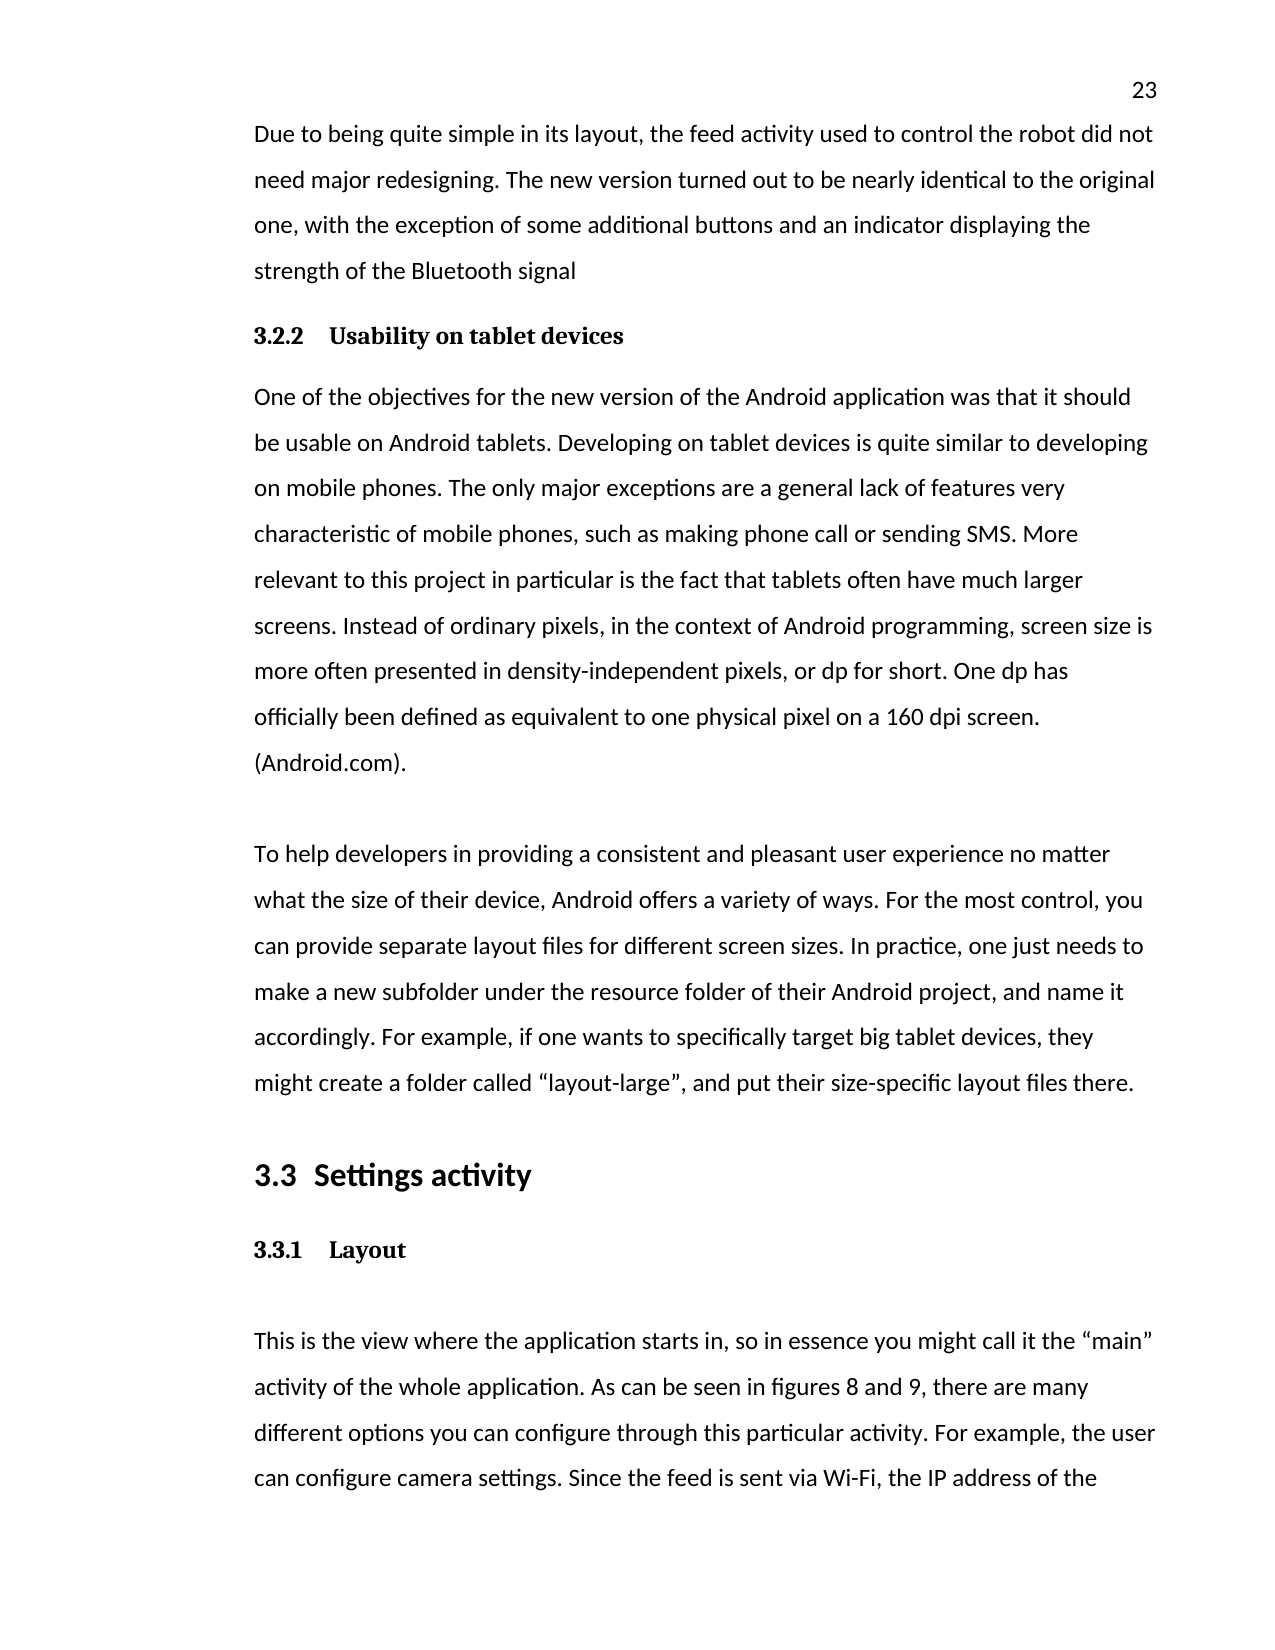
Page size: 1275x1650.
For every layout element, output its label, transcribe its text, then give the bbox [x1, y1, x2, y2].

text Due to being quite simple in its layout, the feed activity used to control the robot did not need major redesigning. The new version turned out to be nearly identical to the original one, with the exception of some additional buttons and an indicator displaying the strength of the Bluetooth signal [254, 118, 1157, 286]
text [254, 1325, 1157, 1493]
subtitle Layout [254, 1236, 1157, 1265]
subtitle Settings activity [254, 1154, 1157, 1195]
subtitle Usability on tablet devices [254, 322, 1157, 351]
text One of the objectives for the new version of the Android application was that it should be usable on Android tablets. Developing on tablet devices is quite similar to developing on mobile phones. The only major exceptions are a general lack of features very characteristic of mobile phones, such as making phone call or sending SMS. More relevant to this project in particular is the fact that tablets often have much larger screens. Instead of ordinary pixels, in the context of Android programming, screen size is more often presented in density-independent pixels, or dp for short. One dp has officially been defined as equivalent to one physical pixel on a 160 dpi screen. (Android.com). [254, 381, 1157, 777]
text To help developers in providing a consistent and pleasant user experience no matter what the size of their device, Android offers a variety of ways. For the most control, you can provide separate layout files for different screen sizes. In practice, one just needs to make a new subfolder under the resource folder of their Android project, and name it accordingly. For example, if one wants to specifically target big tablet devices, they might create a folder called “layout-large”, and put their size-specific layout files there. [254, 838, 1157, 1098]
